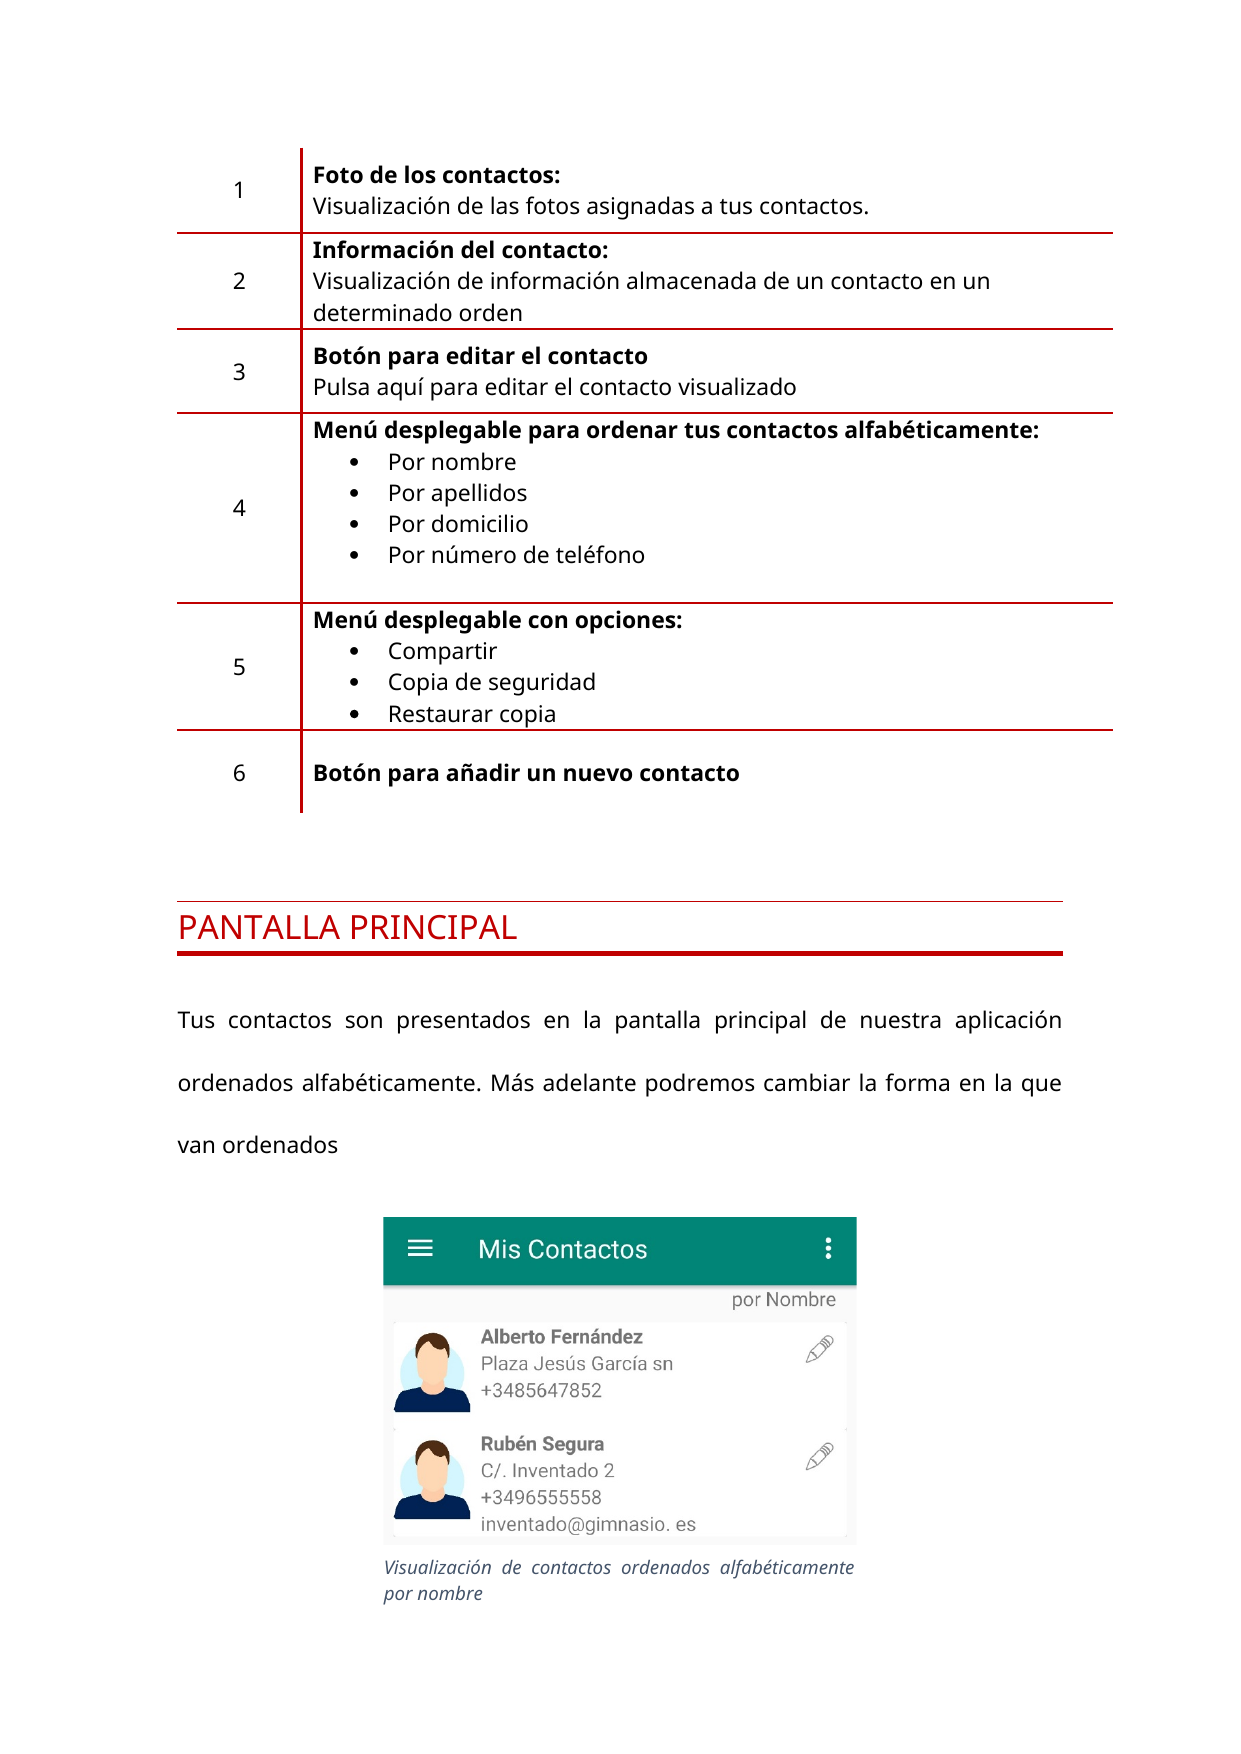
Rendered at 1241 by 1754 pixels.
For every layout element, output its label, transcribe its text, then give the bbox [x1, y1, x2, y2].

picture [383, 1217, 857, 1545]
text Tus contactos son presentados en la pantalla principal de nuestra aplicación ordenados alfabéticamente. Más adelante podremos cambiar la forma en la que van ordenados [177, 1004, 1063, 1160]
table_cell Información del contacto: Visualización de información almacenada de un contacto en un determinado orden [303, 234, 1113, 328]
subtitle PANTALLA PRINCIPAL [177, 902, 1063, 951]
table_cell 5 [177, 604, 300, 729]
table_cell 3 [177, 330, 300, 412]
table_cell Menú desplegable para ordenar tus contactos alfabéticamente: Por nombre Por apellidos Por domicilio Por número de teléfono [303, 414, 1113, 602]
table_cell 6 [177, 731, 300, 813]
table_header 1 [177, 148, 300, 232]
table_cell Menú desplegable con opciones: Compartir Copia de seguridad Restaurar copia [303, 604, 1113, 729]
table_cell Botón para editar el contacto Pulsa aquí para editar el contacto visualizado [303, 330, 1113, 412]
table_cell Botón para añadir un nuevo contacto [303, 731, 1113, 813]
table_cell 4 [177, 414, 300, 602]
table_header Foto de los contactos: Visualización de las fotos asignadas a tus contactos. [303, 148, 1113, 232]
table_cell 2 [177, 234, 300, 328]
